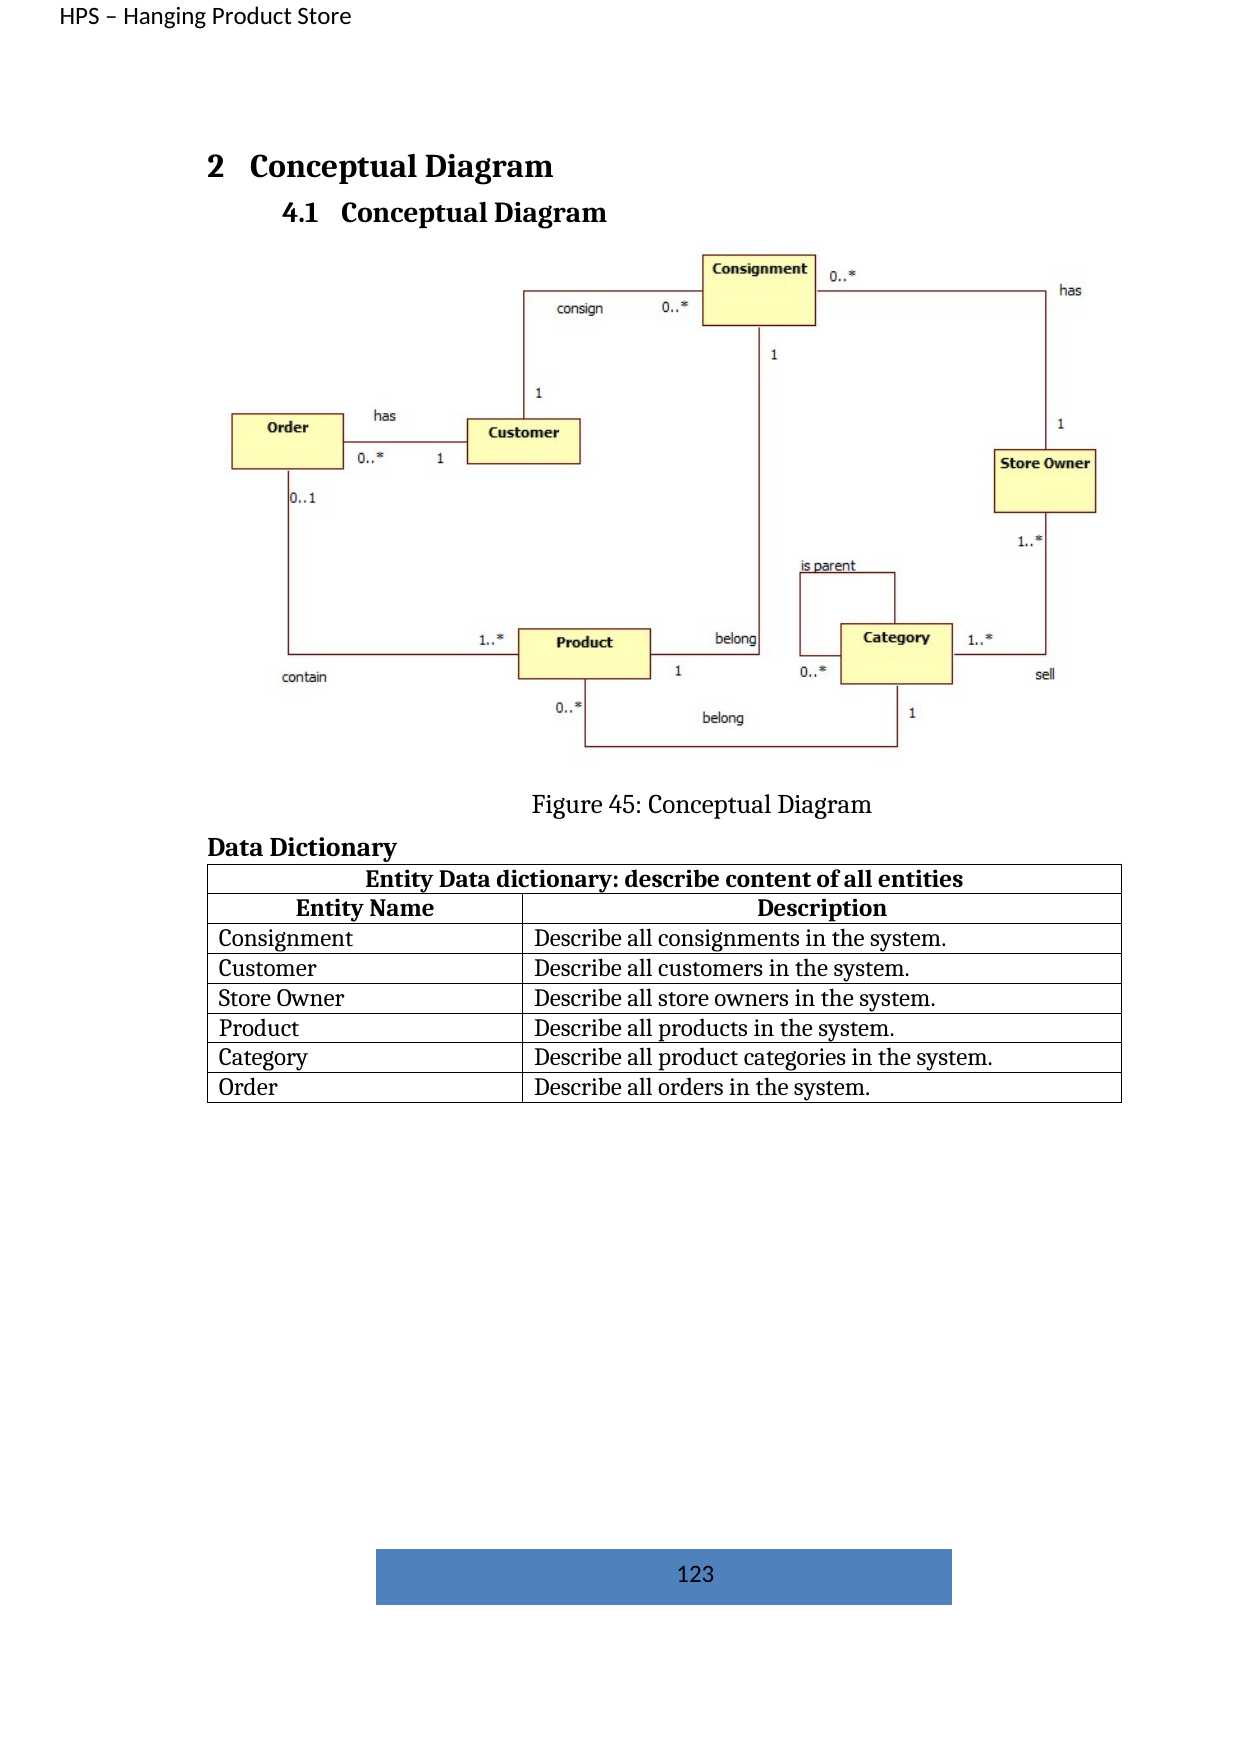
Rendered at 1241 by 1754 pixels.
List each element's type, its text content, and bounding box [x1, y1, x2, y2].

table_cell Describe all store owners in the system. [523, 984, 1121, 1012]
table_cell Describe all orders in the system. [523, 1073, 1121, 1102]
table_cell Describe all consignments in the system. [523, 924, 1121, 953]
table_cell Describe all product categories in the system. [523, 1043, 1121, 1072]
table_cell Category [208, 1043, 522, 1072]
picture [207, 229, 1122, 773]
subtitle Conceptual Diagram [207, 147, 1122, 185]
table_cell Customer [208, 954, 522, 983]
table_cell Describe all customers in the system. [523, 954, 1121, 983]
text Data Dictionary [207, 832, 1122, 863]
table_cell Order [208, 1073, 522, 1102]
table_cell Product [208, 1014, 522, 1042]
table_header Entity Data dictionary: describe content of all entities [208, 865, 1121, 893]
subtitle Conceptual Diagram [282, 196, 1122, 229]
table_cell Store Owner [208, 984, 522, 1012]
table_cell Consignment [208, 924, 522, 953]
table_cell Description [523, 894, 1121, 923]
table_cell Entity Name [208, 894, 522, 923]
table_cell Describe all products in the system. [523, 1014, 1121, 1042]
